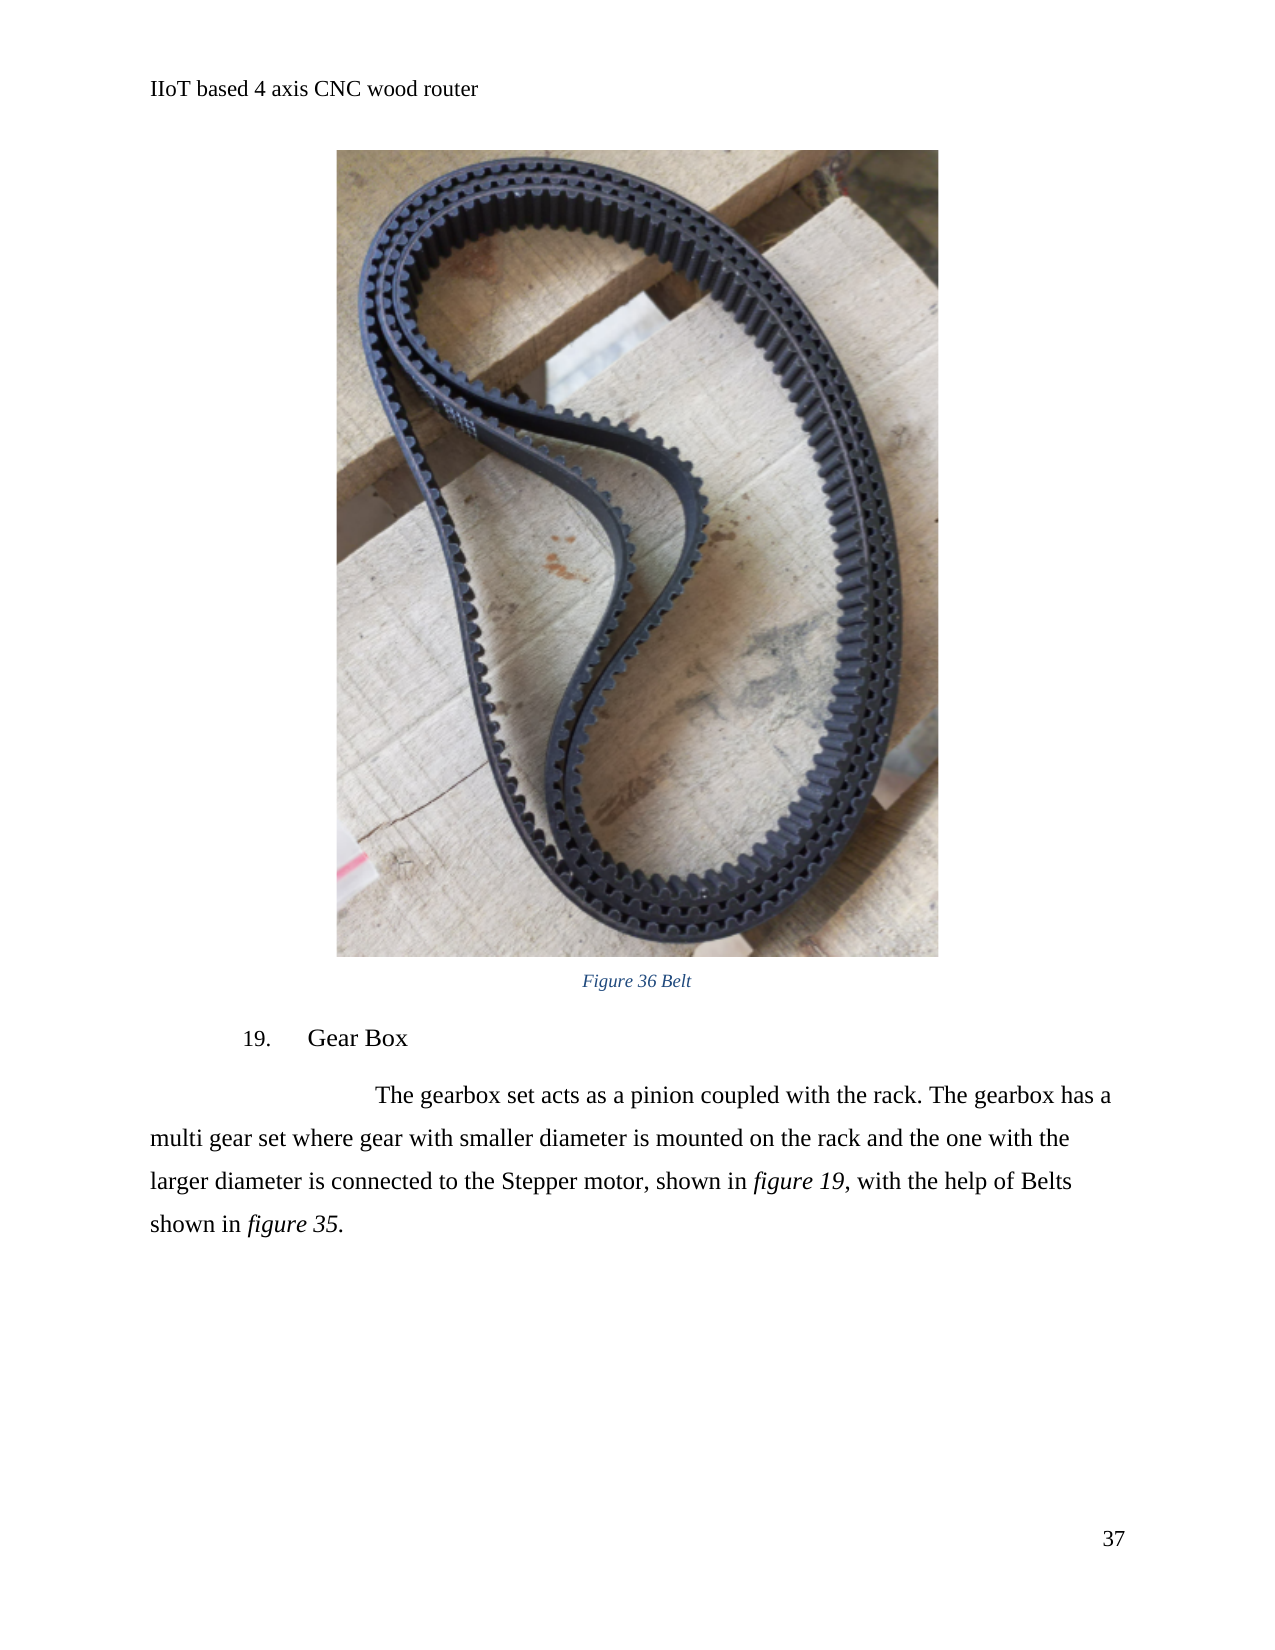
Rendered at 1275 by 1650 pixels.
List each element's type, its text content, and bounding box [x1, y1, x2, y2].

picture [336, 150, 939, 957]
text The gearbox set acts as a pinion coupled with the rack. The gearbox has a multi gear set where gear with smaller diameter is mounted on the rack and the one with the larger diameter is connected to the Stepper motor, shown in figure 19, with the help of Belts shown in figure 35. [150, 1080, 1125, 1238]
list Gear Box [242, 1023, 1125, 1051]
